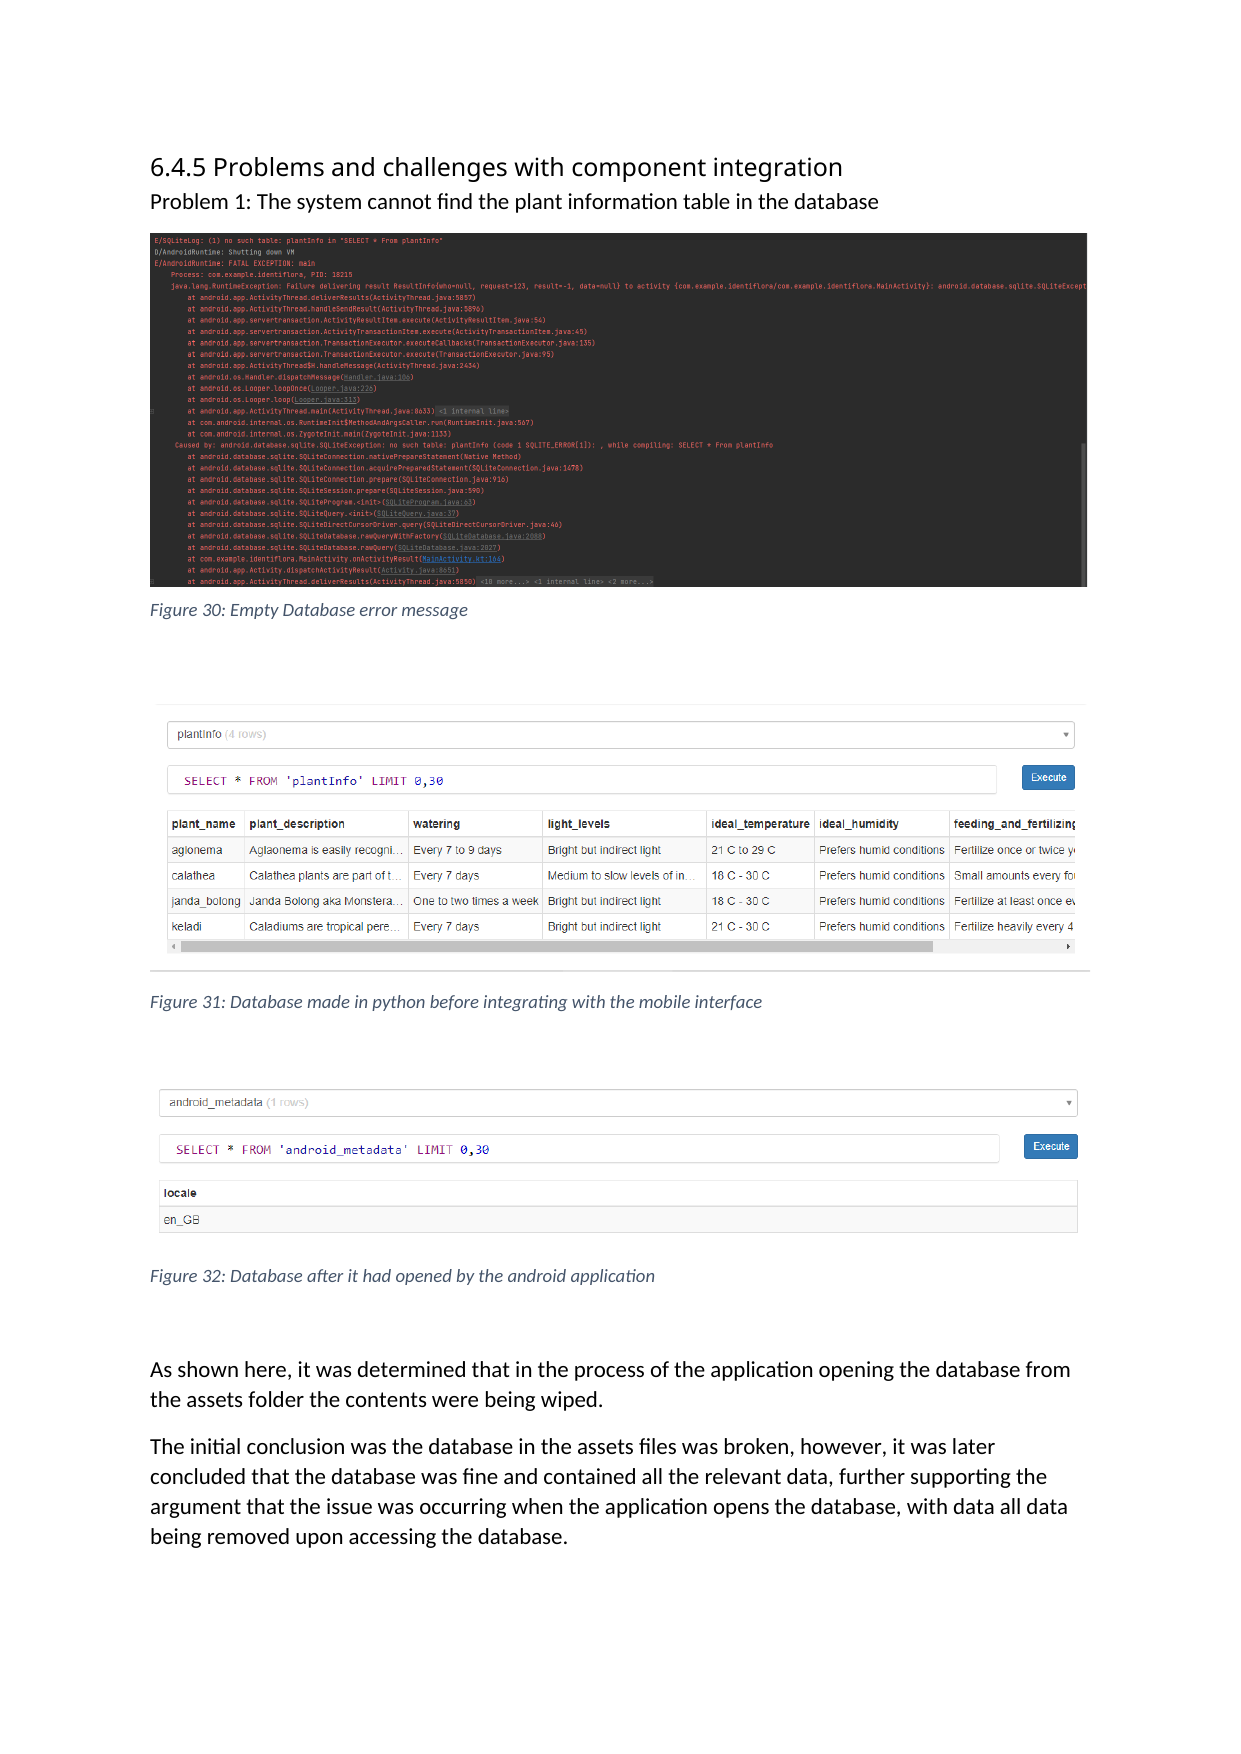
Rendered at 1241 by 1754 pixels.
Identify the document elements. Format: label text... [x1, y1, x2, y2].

text The initial conclusion was the database in the assets files was broken, however, it was later concluded that the database was fine and contained all the relevant data, further supporting the argument that the issue was occurring when the application opens the database, with data all data being removed upon accessing the database. [150, 1432, 1090, 1551]
picture [150, 233, 1087, 587]
picture [150, 1080, 1091, 1246]
text As shown here, it was determined that in the process of the application opening the database from the assets folder the contents were being wiped. [150, 1355, 1090, 1413]
text Figure 32: Database after it had opened by the android application [150, 1264, 1090, 1287]
picture [150, 704, 1091, 972]
text Figure 31: Database made in python before integrating with the mobile interface [150, 990, 1090, 1013]
subtitle 6.4.5 Problems and challenges with component integration [150, 150, 1090, 184]
text Problem 1: The system cannot find the plant information table in the database [150, 187, 1090, 215]
